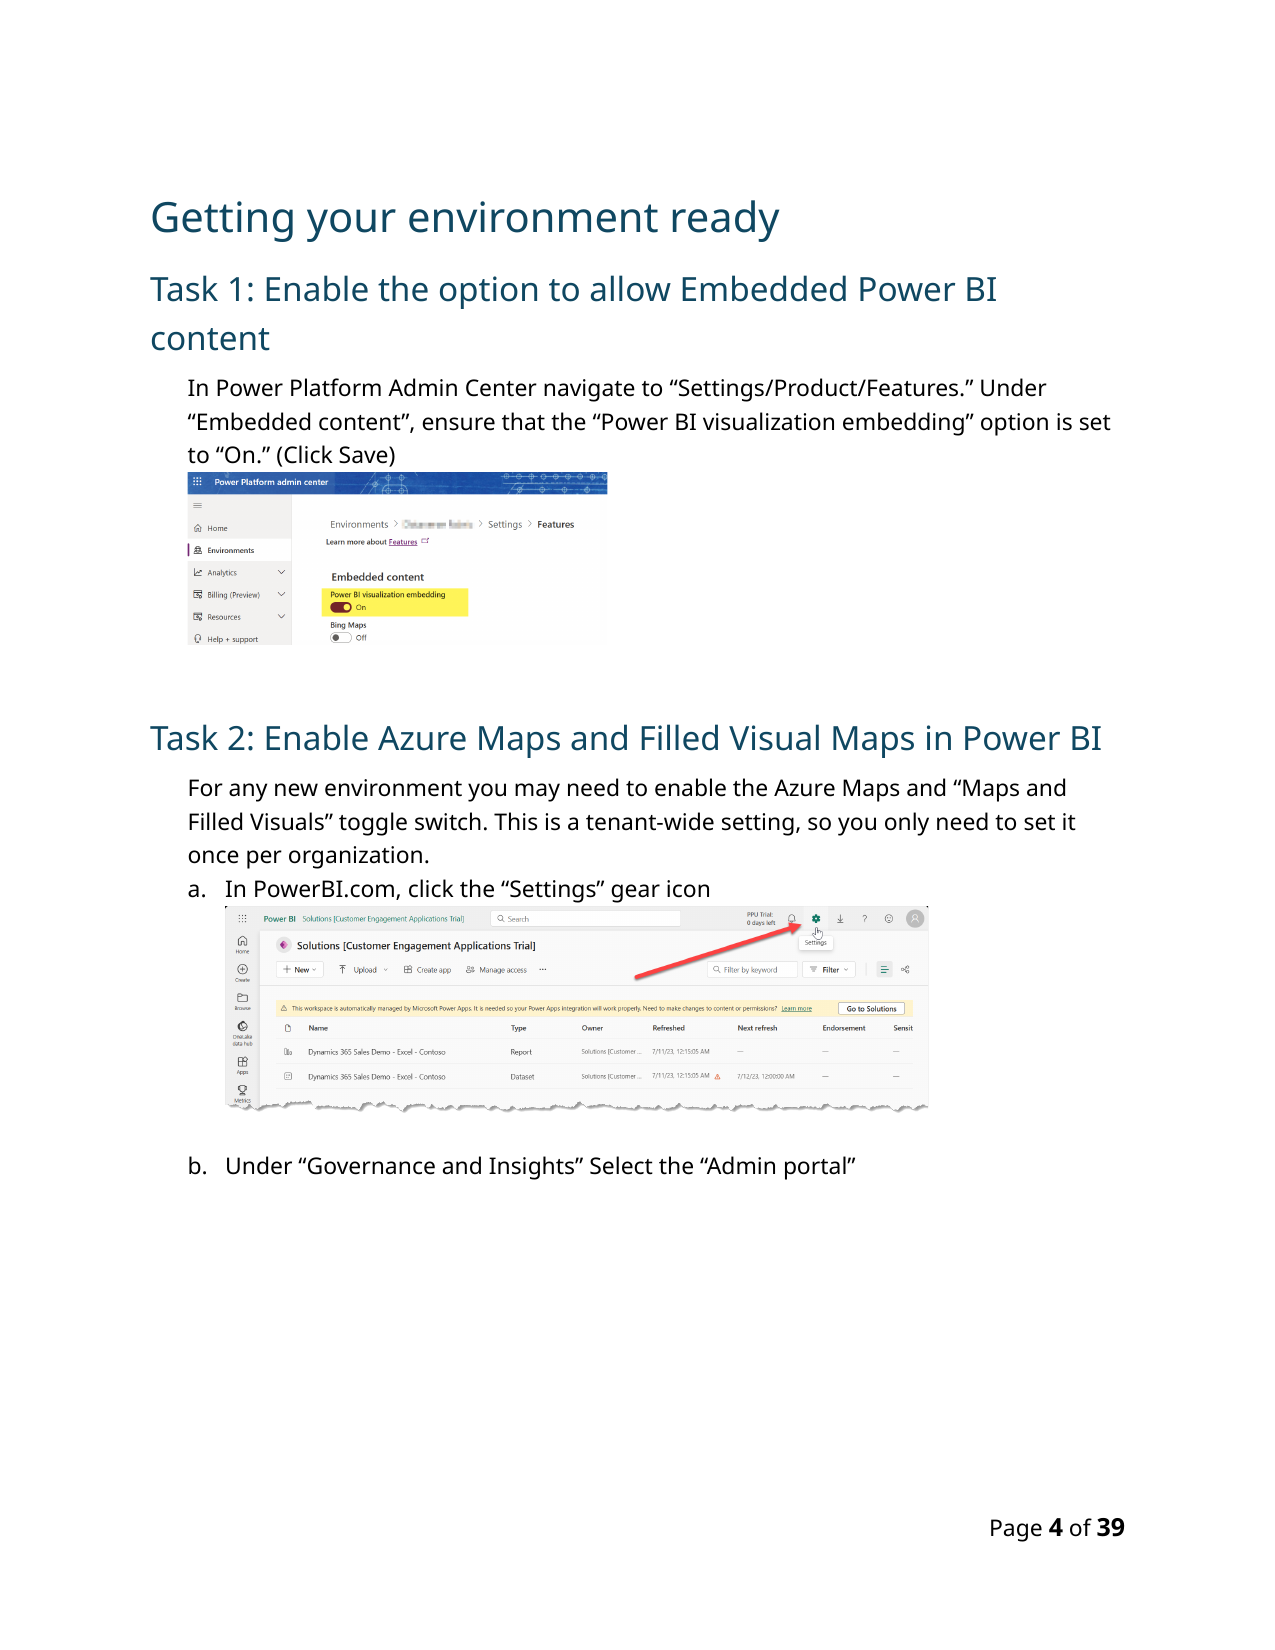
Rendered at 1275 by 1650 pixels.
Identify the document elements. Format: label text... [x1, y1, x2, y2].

list For any new environment you may need to enable the Azure Maps and “Maps and Filled Visuals” toggle switch. This is a tenant-wide setting, so you only need to set it once per organization. [187, 772, 1125, 871]
subtitle Getting your environment ready [150, 187, 1125, 244]
list Under “Governance and Insights” Select the “Admin portal” [187, 1150, 1125, 1215]
subtitle Task 1: Enable the option to allow Embedded Power BI content [150, 265, 1125, 360]
subtitle Task 2: Enable Azure Maps and Filled Visual Maps in Power BI [150, 714, 1125, 760]
picture [187, 472, 608, 645]
picture [225, 906, 929, 1114]
